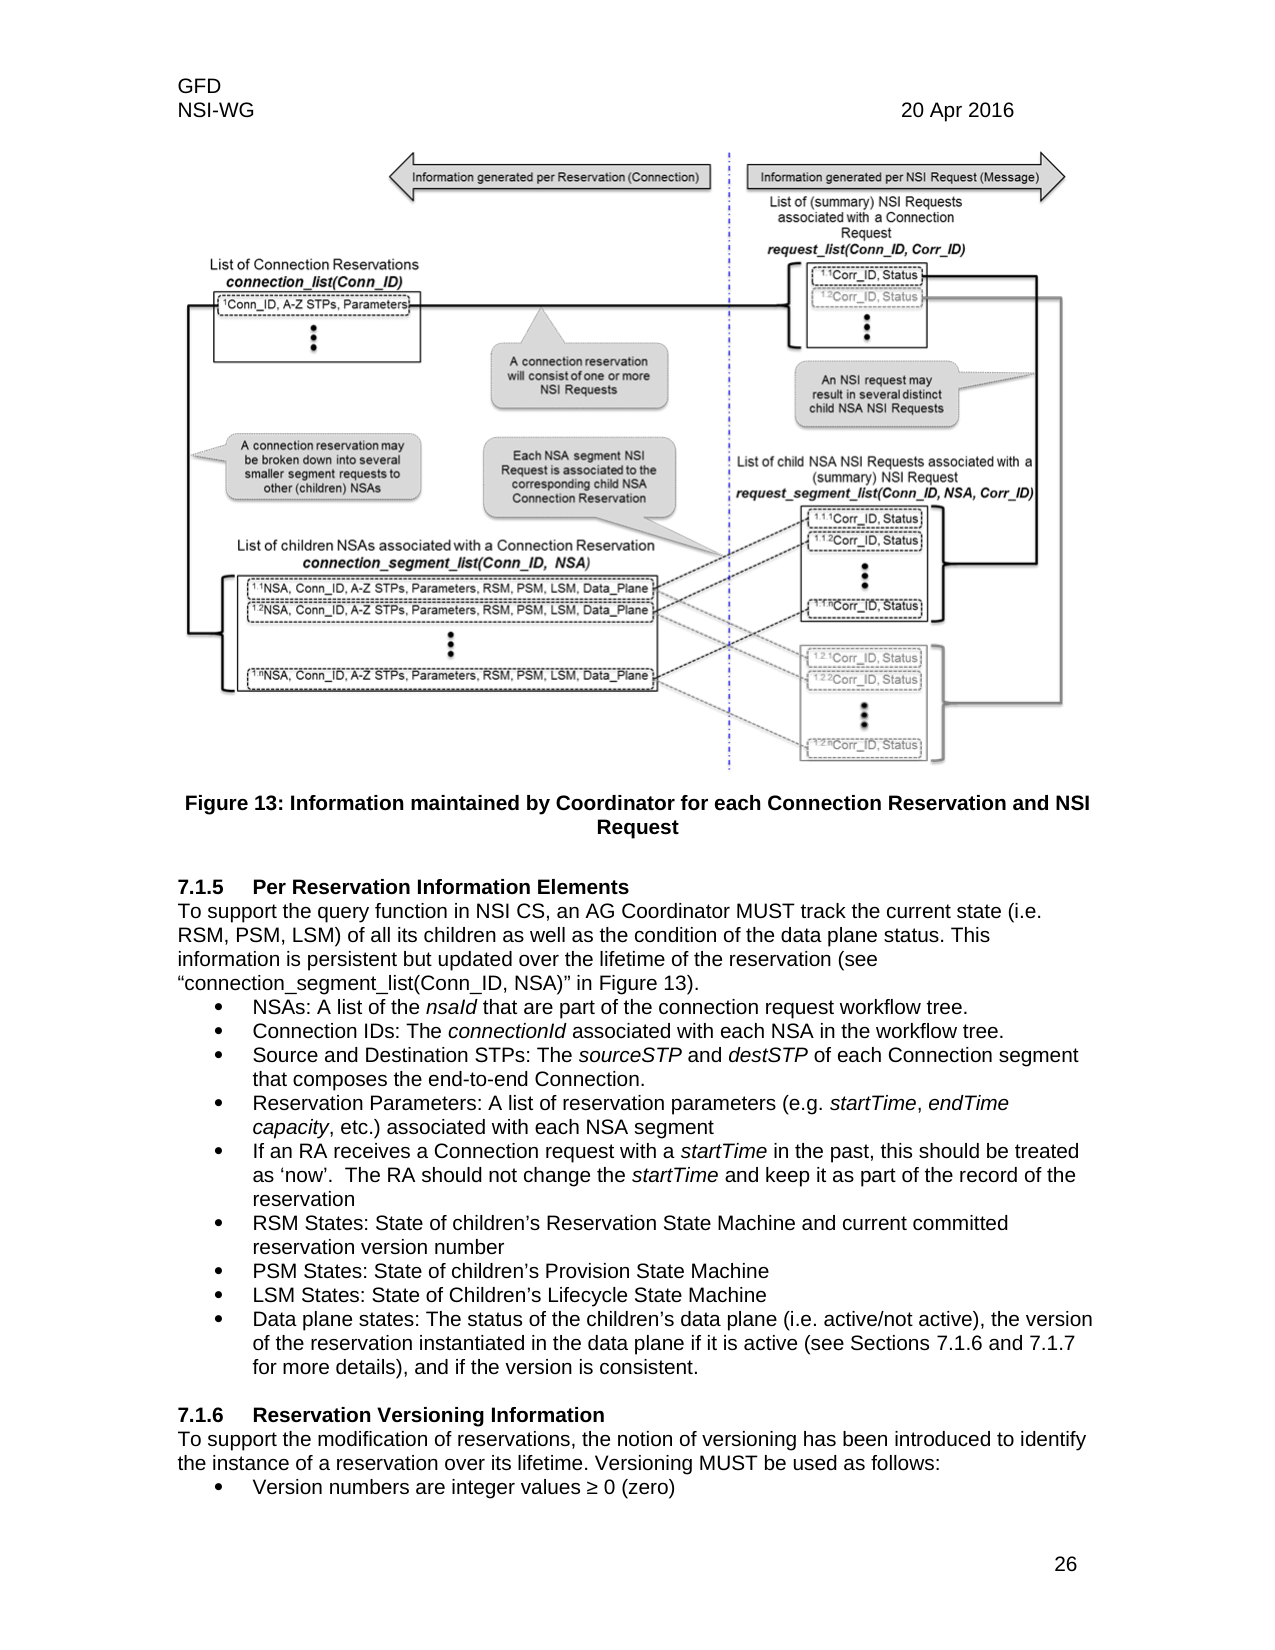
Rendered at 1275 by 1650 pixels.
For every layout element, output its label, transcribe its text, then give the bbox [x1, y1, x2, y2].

picture [183, 150, 1069, 778]
text To support the modification of reservations, the notion of versioning has been introduced to identify the instance of a reservation over its lifetime. Versioning MUST be used as follows: [177, 1427, 1098, 1475]
list NSAs: A list of the nsaId that are part of the connection request workflow tree. [215, 995, 1098, 1019]
list Source and Destination STPs: The sourceSTP and destSTP of each Connection segment that composes the end-to-end Connection. [215, 1043, 1098, 1091]
list Version numbers are integer values ≥ 0 (zero) [215, 1475, 1098, 1499]
list RSM States: State of children’s Reservation State Machine and current committed reservation version number [215, 1211, 1098, 1259]
list LSM States: State of Children’s Lifecycle State Machine [215, 1283, 1098, 1307]
subtitle Per Reservation Information Elements [177, 875, 1098, 899]
subtitle Reservation Versioning Information [177, 1403, 1098, 1427]
text Figure 13: Information maintained by Coordinator for each Connection Reservation and NSI Request [177, 791, 1098, 838]
list Connection IDs: The connectionId associated with each NSA in the workflow tree. [215, 1019, 1098, 1043]
list PSM States: State of children’s Provision State Machine [215, 1259, 1098, 1283]
list Reservation Parameters: A list of reservation parameters (e.g. startTime, endTime capacity, etc.) associated with each NSA segment [215, 1091, 1098, 1139]
list Data plane states: The status of the children’s data plane (i.e. active/not active), the version of the reservation instantiated in the data plane if it is active (see Sections 7.1.6 and 7.1.7 for more details), and if the version is consistent. [215, 1307, 1098, 1379]
text To support the query function in NSI CS, an AG Coordinator MUST track the current state (i.e. RSM, PSM, LSM) of all its children as well as the condition of the data plane status. This information is persistent but updated over the lifetime of the reservation (see “connection_segment_list(Conn_ID, NSA)” in Figure 13). [177, 899, 1098, 995]
list If an RA receives a Connection request with a startTime in the past, this should be treated as ‘now’. The RA should not change the startTime and keep it as part of the record of the reservation [215, 1139, 1098, 1211]
